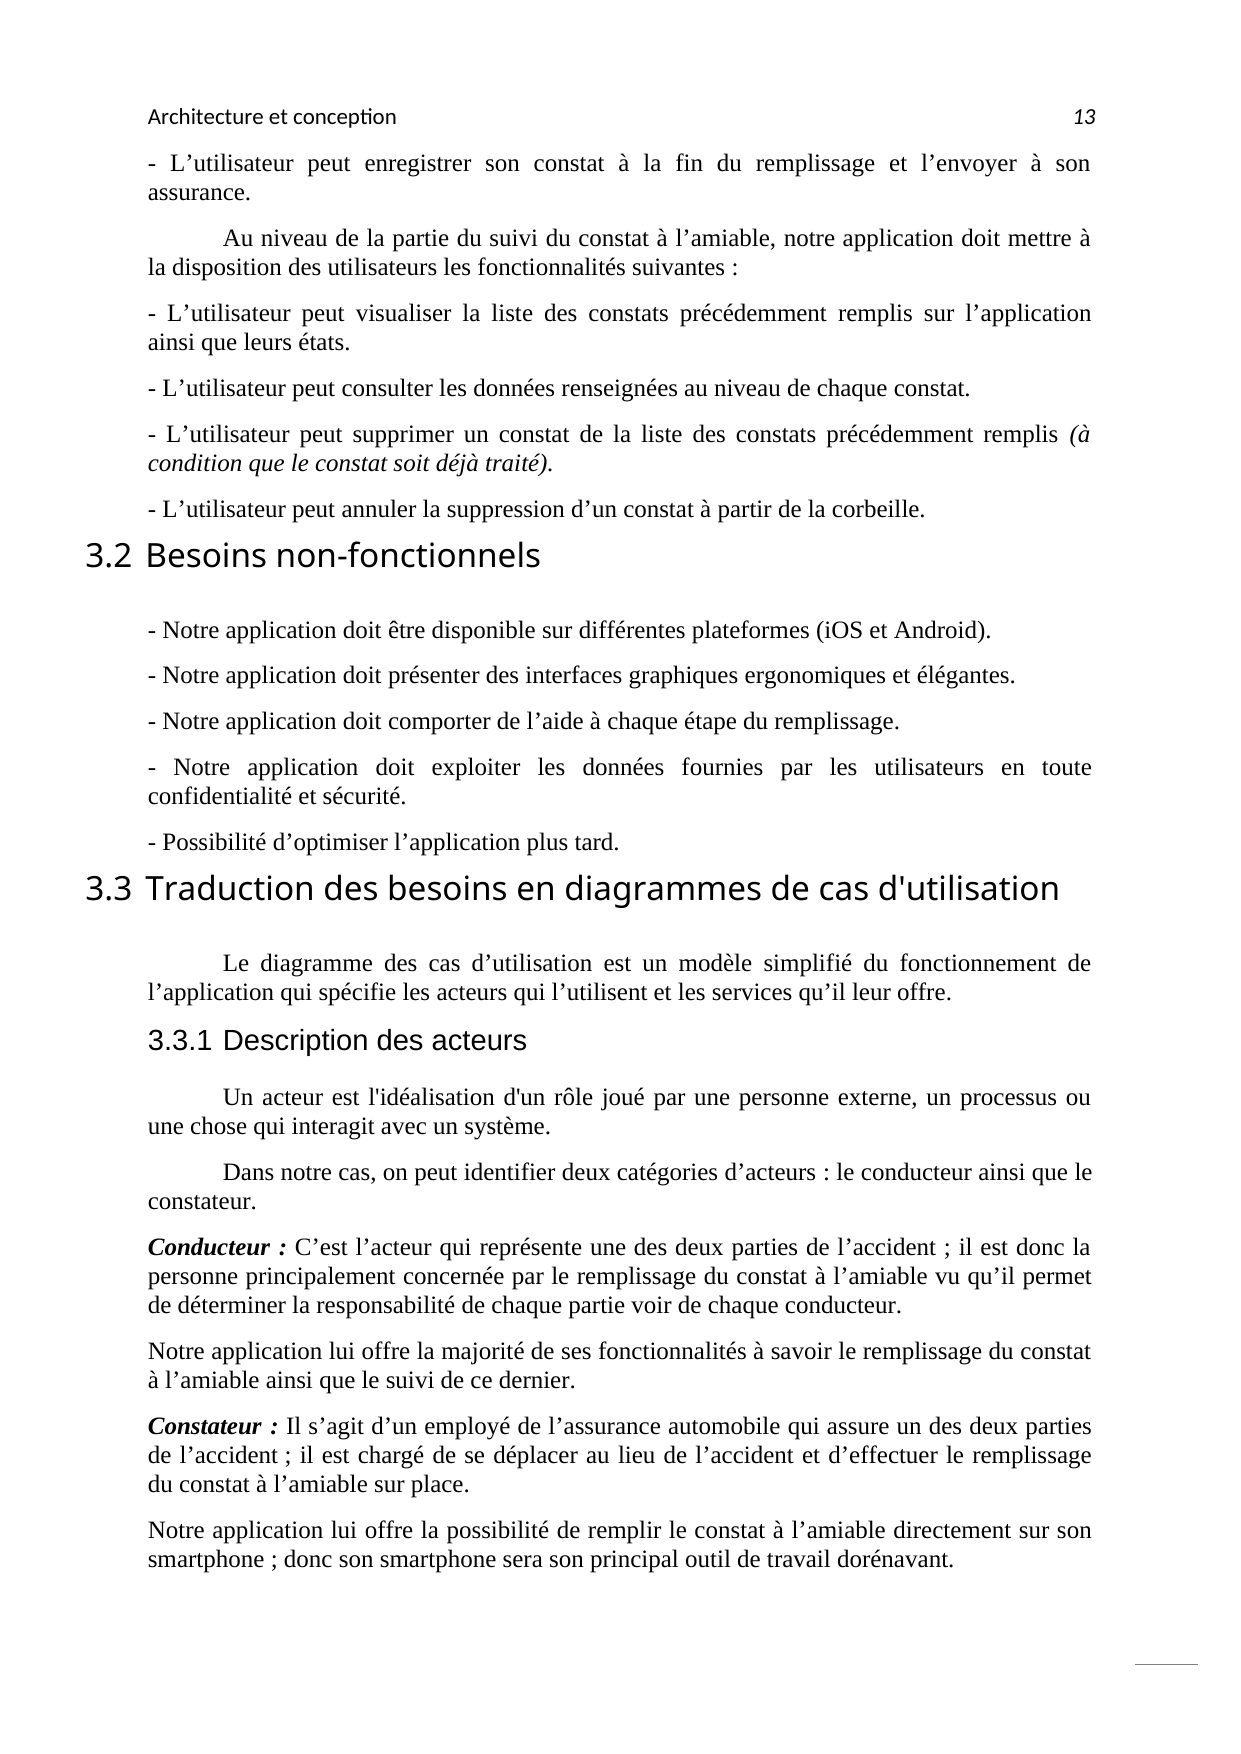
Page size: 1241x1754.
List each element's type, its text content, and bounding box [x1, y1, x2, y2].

text Dans notre cas, on peut identifier deux catégories d’acteurs : le conducteur ainsi que le constateur. [148, 1156, 1093, 1214]
text - L’utilisateur peut annuler la suppression d’un constat à partir de la corbeille. [148, 493, 1093, 523]
text - L’utilisateur peut supprimer un constat de la liste des constats précédemment remplis (à condition que le constat soit déjà traité). [148, 418, 1093, 477]
text - Possibilité d’optimiser l’application plus tard. [148, 827, 1093, 856]
text - L’utilisateur peut consulter les données renseignées au niveau de chaque constat. [148, 373, 1093, 402]
text Le diagramme des cas d’utilisation est un modèle simplifié du fonctionnement de l’application qui spécifie les acteurs qui l’utilisent et les services qu’il leur offre. [148, 948, 1093, 1006]
text - Notre application doit présenter des interfaces graphiques ergonomiques et élégantes. [148, 660, 1093, 689]
text - Notre application doit être disponible sur différentes plateformes (iOS et Android). [148, 614, 1093, 643]
text Constateur : Il s’agit d’un employé de l’assurance automobile qui assure un des deux parties de l’accident ; il est chargé de se déplacer au lieu de l’accident et d’effectuer le remplissage du constat à l’amiable sur place. [148, 1410, 1093, 1498]
text Un acteur est l'idéalisation d'un rôle joué par une personne externe, un processus ou une chose qui interagit avec un système. [148, 1081, 1093, 1139]
text Notre application lui offre la majorité de ses fonctionnalités à savoir le remplissage du constat à l’amiable ainsi que le suivi de ce dernier. [148, 1335, 1093, 1394]
text Traduction des besoins en diagrammes de cas d'utilisation [85, 856, 1093, 910]
text Besoins non-fonctionnels [85, 523, 1093, 577]
text Description des acteurs [148, 1023, 1093, 1056]
text - L’utilisateur peut visualiser la liste des constats précédemment remplis sur l’application ainsi que leurs états. [148, 298, 1093, 356]
text - Notre application doit exploiter les données fournies par les utilisateurs en toute confidentialité et sécurité. [148, 752, 1093, 810]
text - L’utilisateur peut enregistrer son constat à la fin du remplissage et l’envoyer à son assurance. [148, 148, 1093, 206]
text Au niveau de la partie du suivi du constat à l’amiable, notre application doit mettre à la disposition des utilisateurs les fonctionnalités suivantes : [148, 223, 1093, 281]
text - Notre application doit comporter de l’aide à chaque étape du remplissage. [148, 706, 1093, 735]
text Notre application lui offre la possibilité de remplir le constat à l’amiable directement sur son smartphone ; donc son smartphone sera son principal outil de travail dorénavant. [148, 1514, 1093, 1573]
text Conducteur : C’est l’acteur qui représente une des deux parties de l’accident ; il est donc la personne principalement concernée par le remplissage du constat à l’amiable vu qu’il permet de déterminer la responsabilité de chaque partie voir de chaque conducteur. [148, 1231, 1093, 1319]
